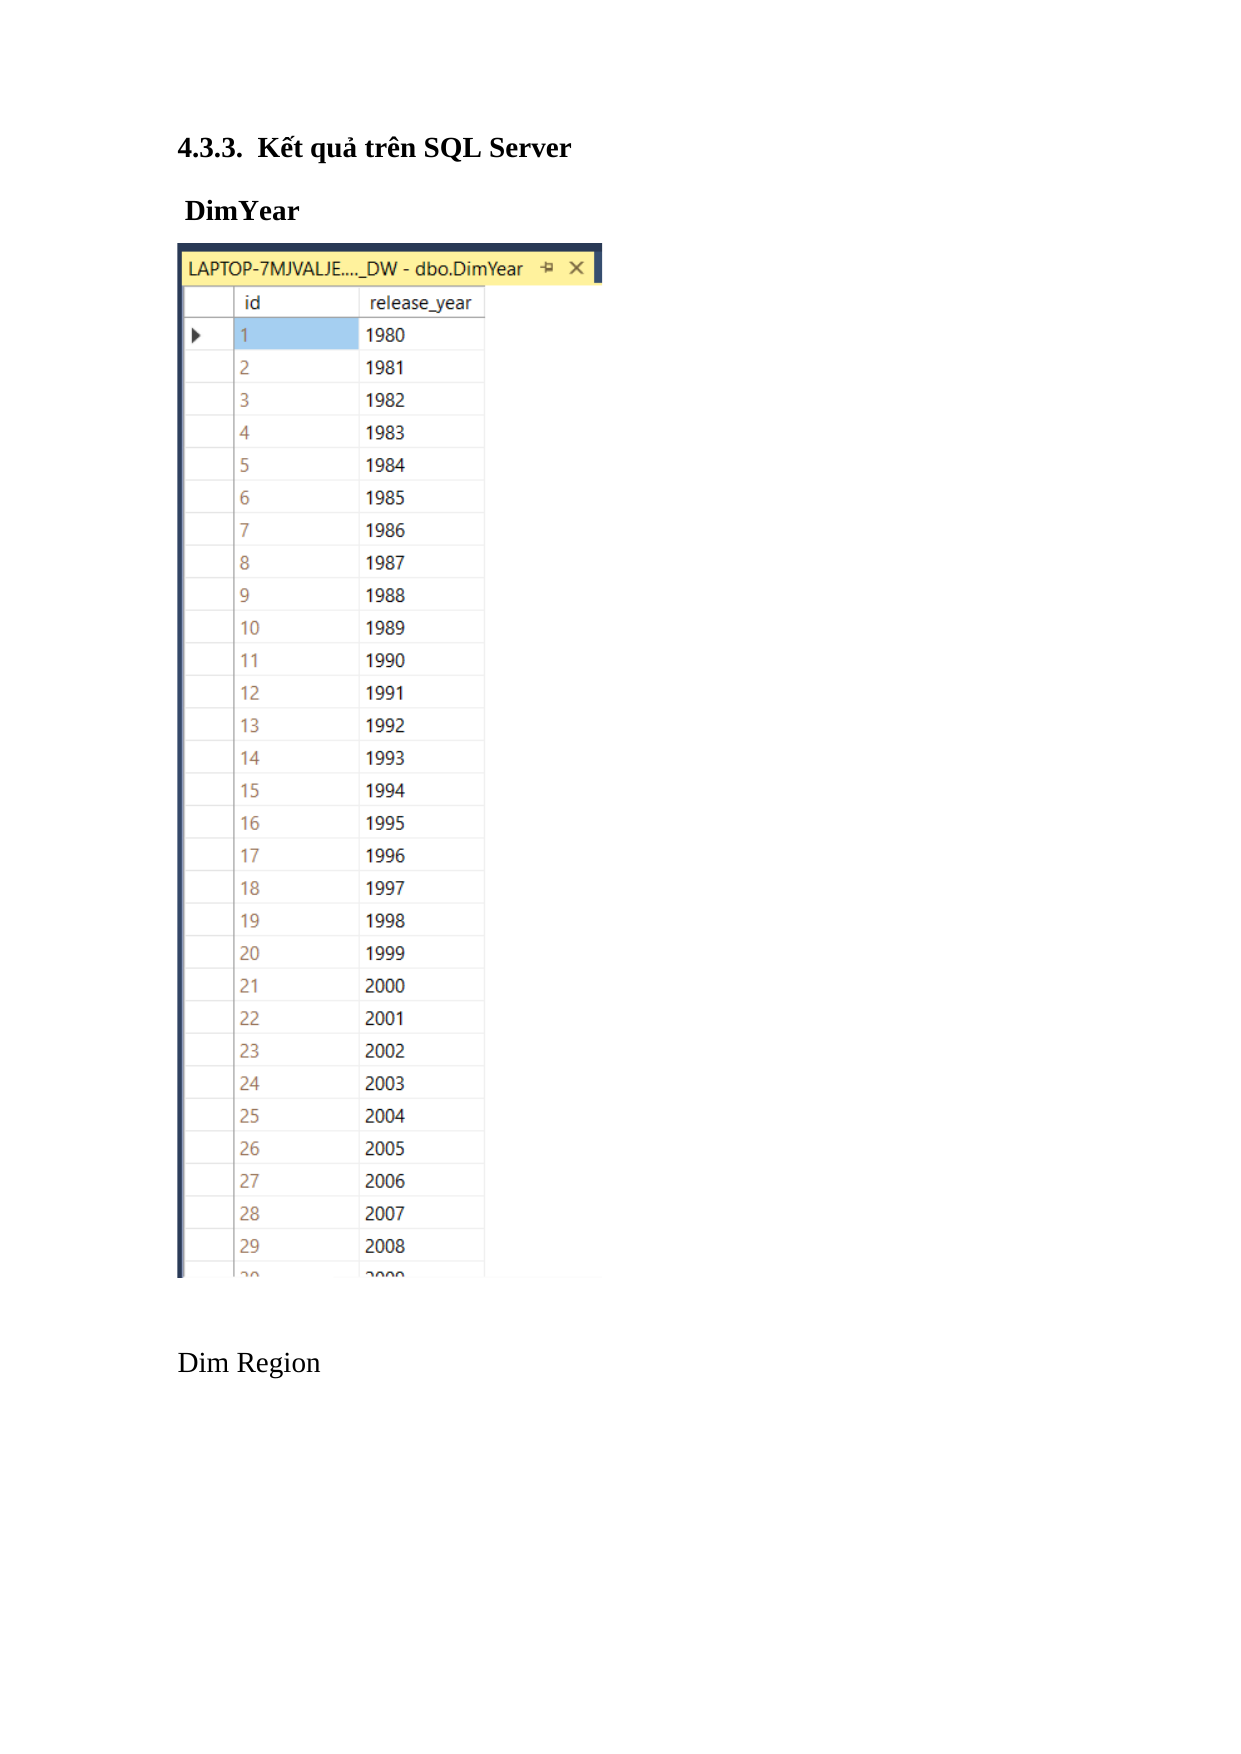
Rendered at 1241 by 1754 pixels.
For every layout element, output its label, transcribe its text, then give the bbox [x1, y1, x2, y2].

text DimYear [177, 193, 1122, 227]
text Dim Region [177, 1345, 1122, 1378]
picture [177, 243, 603, 1278]
text Kết quả trên SQL Server [177, 131, 1122, 164]
